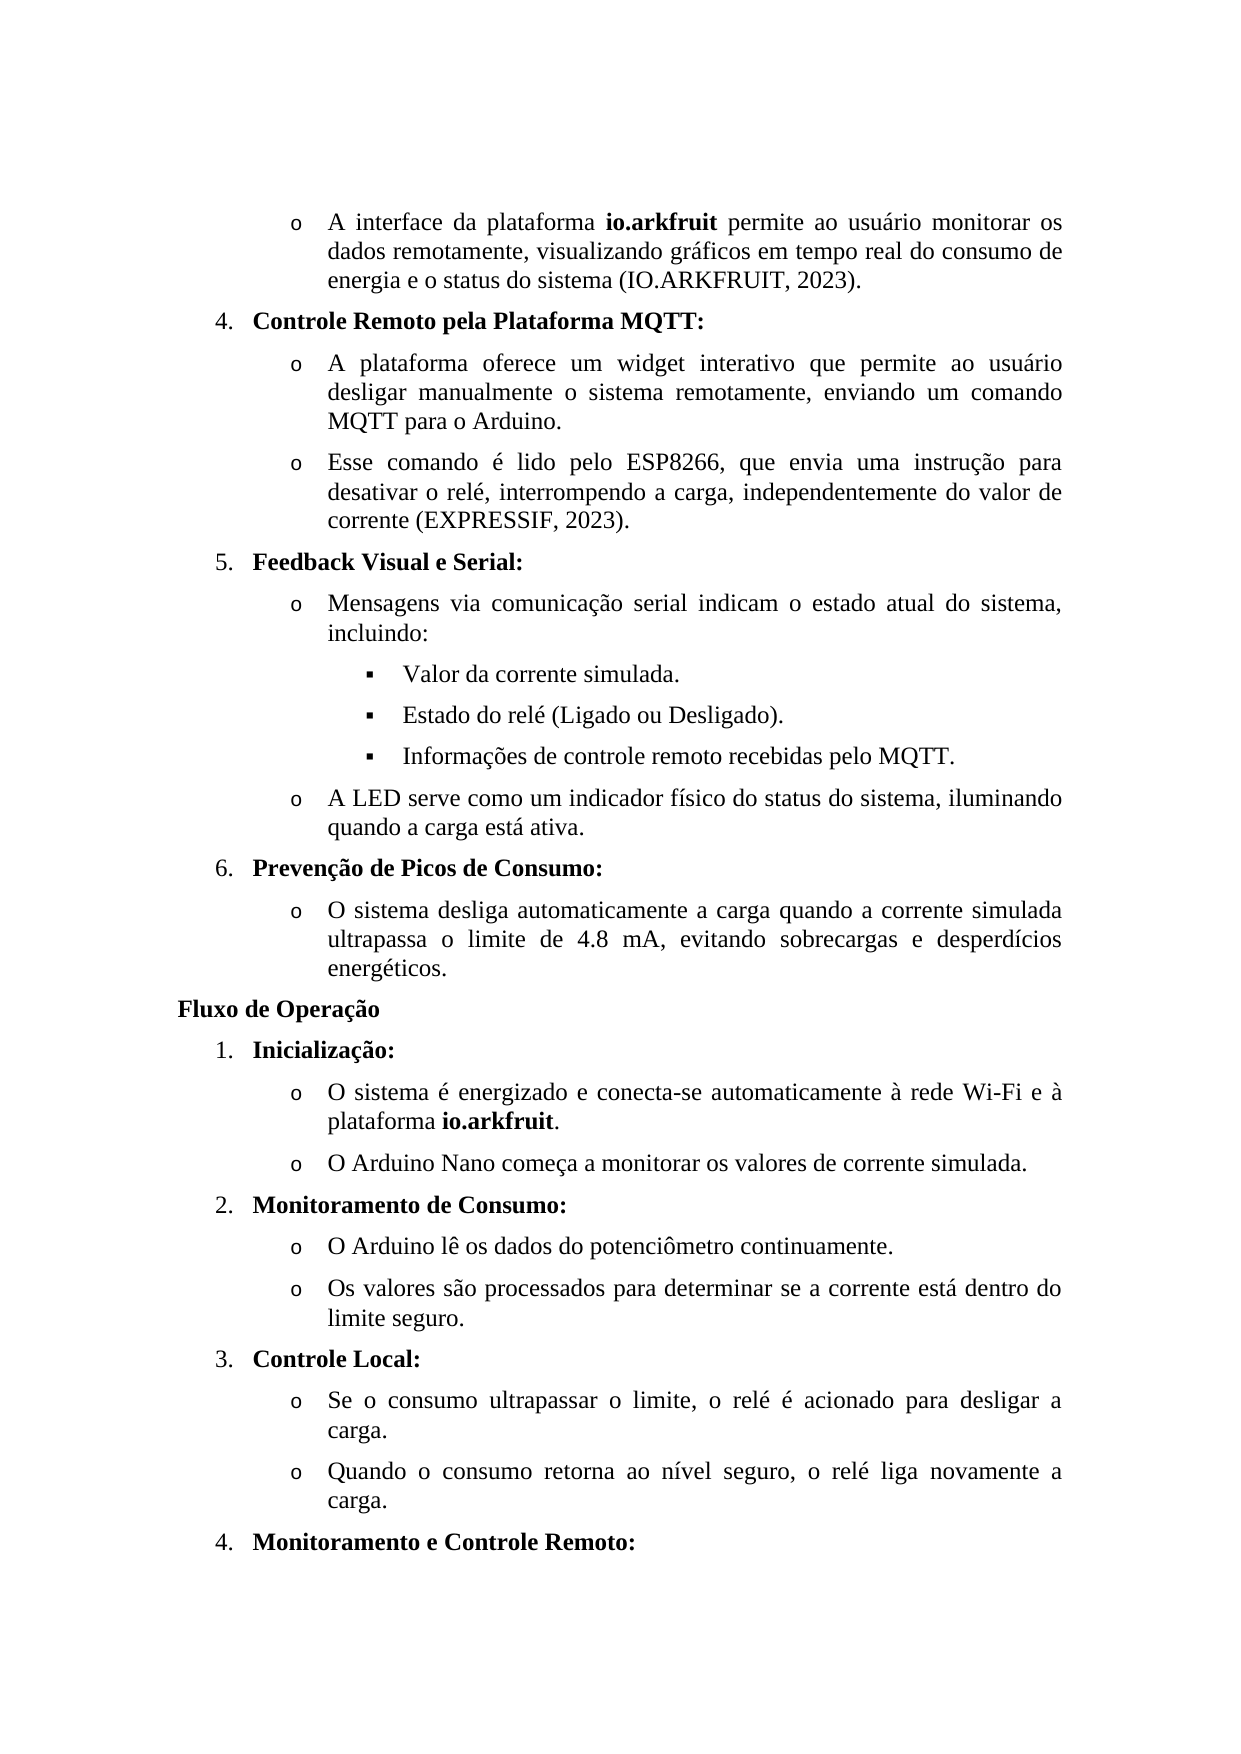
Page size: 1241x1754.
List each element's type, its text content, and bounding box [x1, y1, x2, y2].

list Monitoramento de Consumo: [215, 1190, 1063, 1218]
list Feedback Visual e Serial: [215, 547, 1063, 576]
list Mensagens via comunicação serial indicam o estado atual do sistema, incluindo: [290, 588, 1063, 646]
list A interface da plataforma io.arkfruit permite ao usuário monitorar os dados remotamente, visualizando gráficos em tempo real do consumo de energia e o status do sistema (IO.ARKFRUIT, 2023). [290, 207, 1063, 294]
list Controle Remoto pela Plataforma MQTT: [215, 306, 1063, 335]
list Inicialização: [215, 1036, 1063, 1064]
list O Arduino Nano começa a monitorar os valores de corrente simulada. [290, 1148, 1063, 1177]
list A LED serve como um indicador físico do status do sistema, iluminando quando a carga está ativa. [290, 783, 1063, 841]
list Informações de controle remoto recebidas pelo MQTT. [365, 741, 1063, 770]
list Esse comando é lido pelo ESP8266, que envia uma instrução para desativar o relé, interrompendo a carga, independentemente do valor de corrente (EXPRESSIF, 2023). [290, 447, 1063, 534]
list O sistema é energizado e conecta-se automaticamente à rede Wi-Fi e à plataforma io.arkfruit. [290, 1077, 1063, 1135]
list Quando o consumo retorna ao nível seguro, o relé liga novamente a carga. [290, 1456, 1063, 1514]
list Prevenção de Picos de Consumo: [215, 853, 1063, 882]
list Valor da corrente simulada. [365, 659, 1063, 688]
list Monitoramento e Controle Remoto: [215, 1527, 1063, 1556]
list Se o consumo ultrapassar o limite, o relé é acionado para desligar a carga. [290, 1385, 1063, 1443]
list Os valores são processados para determinar se a corrente está dentro do limite seguro. [290, 1273, 1063, 1331]
list O Arduino lê os dados do potenciômetro continuamente. [290, 1231, 1063, 1261]
list A plataforma oferece um widget interativo que permite ao usuário desligar manualmente o sistema remotamente, enviando um comando MQTT para o Arduino. [290, 348, 1063, 435]
text Fluxo de Operação [177, 994, 1063, 1023]
list Controle Local: [215, 1344, 1063, 1373]
list Estado do relé (Ligado ou Desligado). [365, 700, 1063, 729]
list O sistema desliga automaticamente a carga quando a corrente simulada ultrapassa o limite de 4.8 mA, evitando sobrecargas e desperdícios energéticos. [290, 895, 1063, 982]
